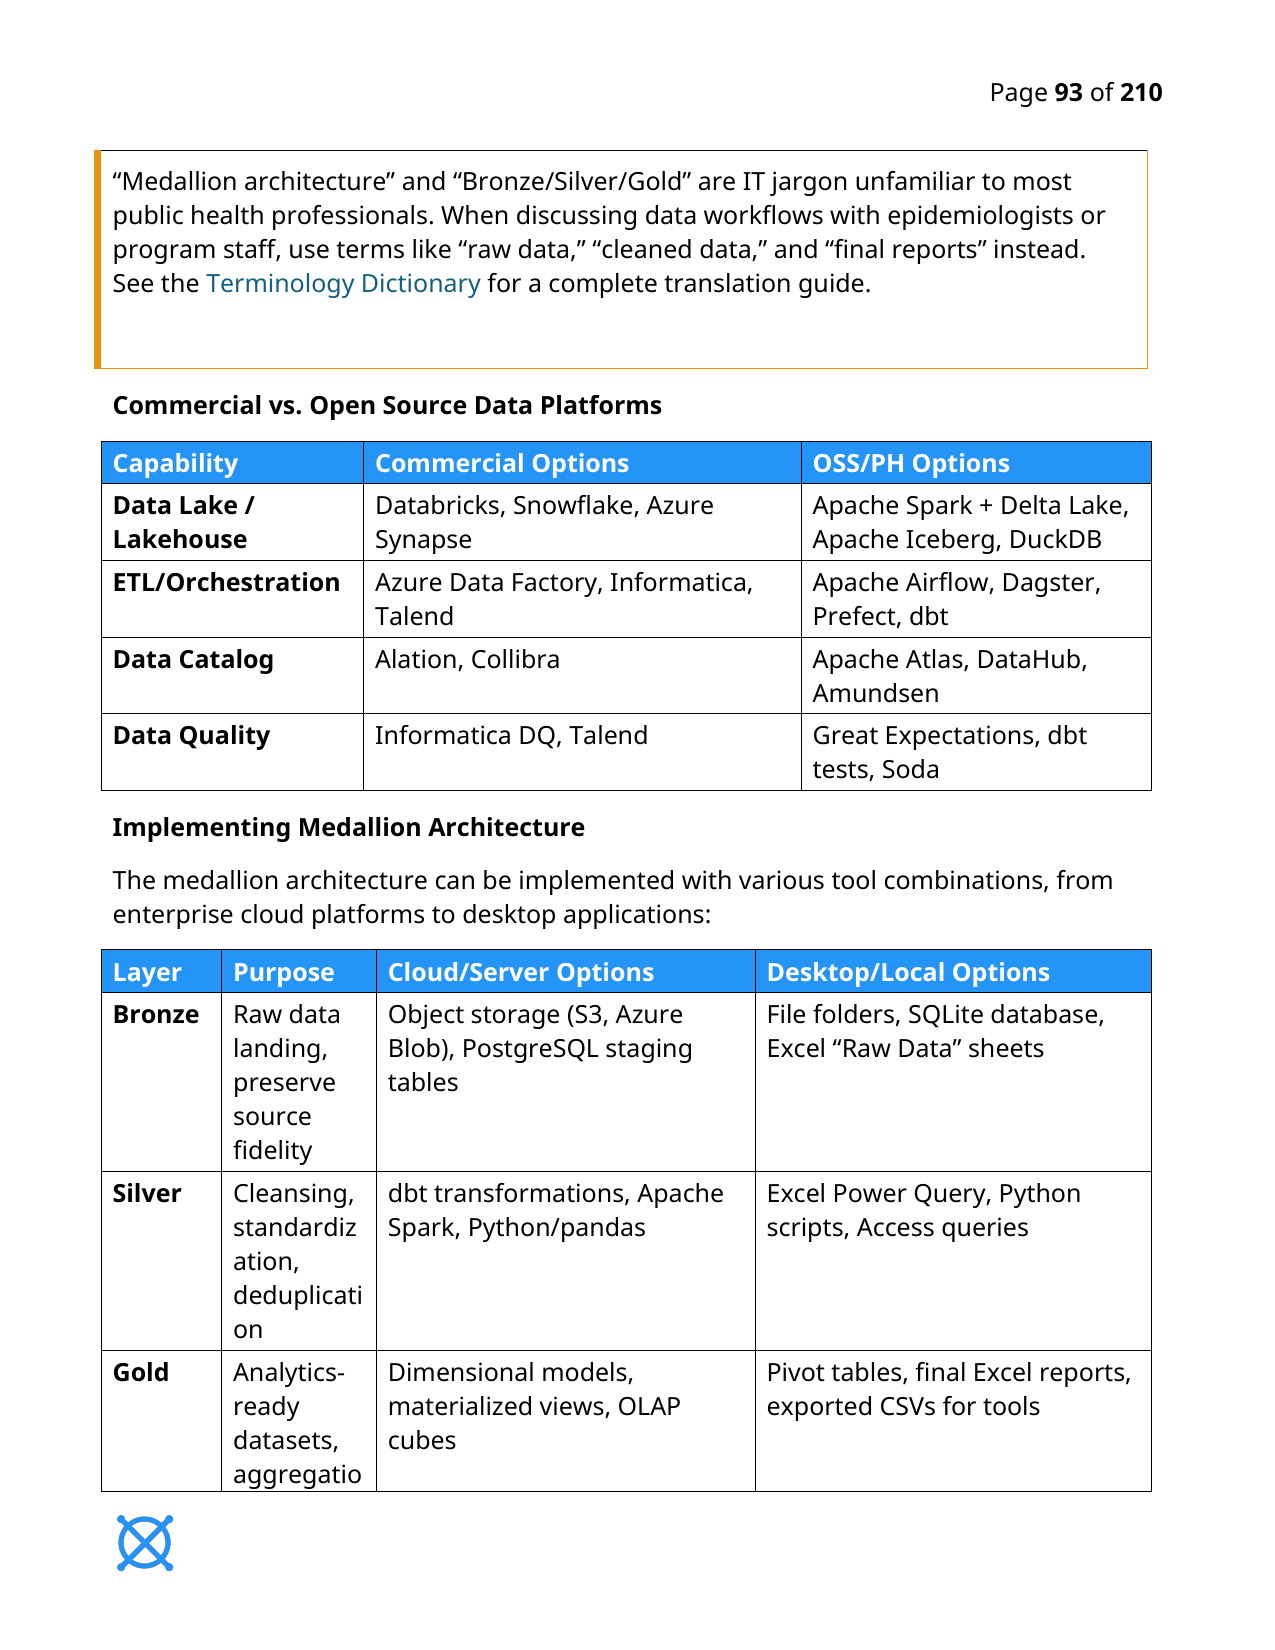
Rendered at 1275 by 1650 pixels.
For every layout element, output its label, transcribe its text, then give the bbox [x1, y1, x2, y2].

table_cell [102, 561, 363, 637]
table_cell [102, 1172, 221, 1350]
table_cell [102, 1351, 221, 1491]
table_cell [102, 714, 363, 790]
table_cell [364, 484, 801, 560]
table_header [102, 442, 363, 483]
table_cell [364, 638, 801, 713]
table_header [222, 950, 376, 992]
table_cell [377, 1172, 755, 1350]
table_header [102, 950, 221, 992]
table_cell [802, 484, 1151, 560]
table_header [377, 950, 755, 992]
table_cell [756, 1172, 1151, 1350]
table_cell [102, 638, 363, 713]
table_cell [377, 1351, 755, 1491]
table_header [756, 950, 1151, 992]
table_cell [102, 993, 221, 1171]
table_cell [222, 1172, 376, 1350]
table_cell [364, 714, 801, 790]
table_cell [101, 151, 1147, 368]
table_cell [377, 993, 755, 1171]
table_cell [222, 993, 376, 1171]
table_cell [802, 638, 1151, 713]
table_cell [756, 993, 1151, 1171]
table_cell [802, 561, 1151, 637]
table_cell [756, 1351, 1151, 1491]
text Implementing Medallion Architecture [112, 810, 1162, 844]
text Commercial vs. Open Source Data Platforms [112, 388, 1162, 422]
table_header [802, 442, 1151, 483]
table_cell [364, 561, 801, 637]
picture [112, 1511, 177, 1575]
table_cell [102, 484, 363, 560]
text The medallion architecture can be implemented with various tool combinations, from enterprise cloud platforms to desktop applications: [112, 862, 1162, 931]
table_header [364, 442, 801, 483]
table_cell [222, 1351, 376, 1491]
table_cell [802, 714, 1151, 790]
